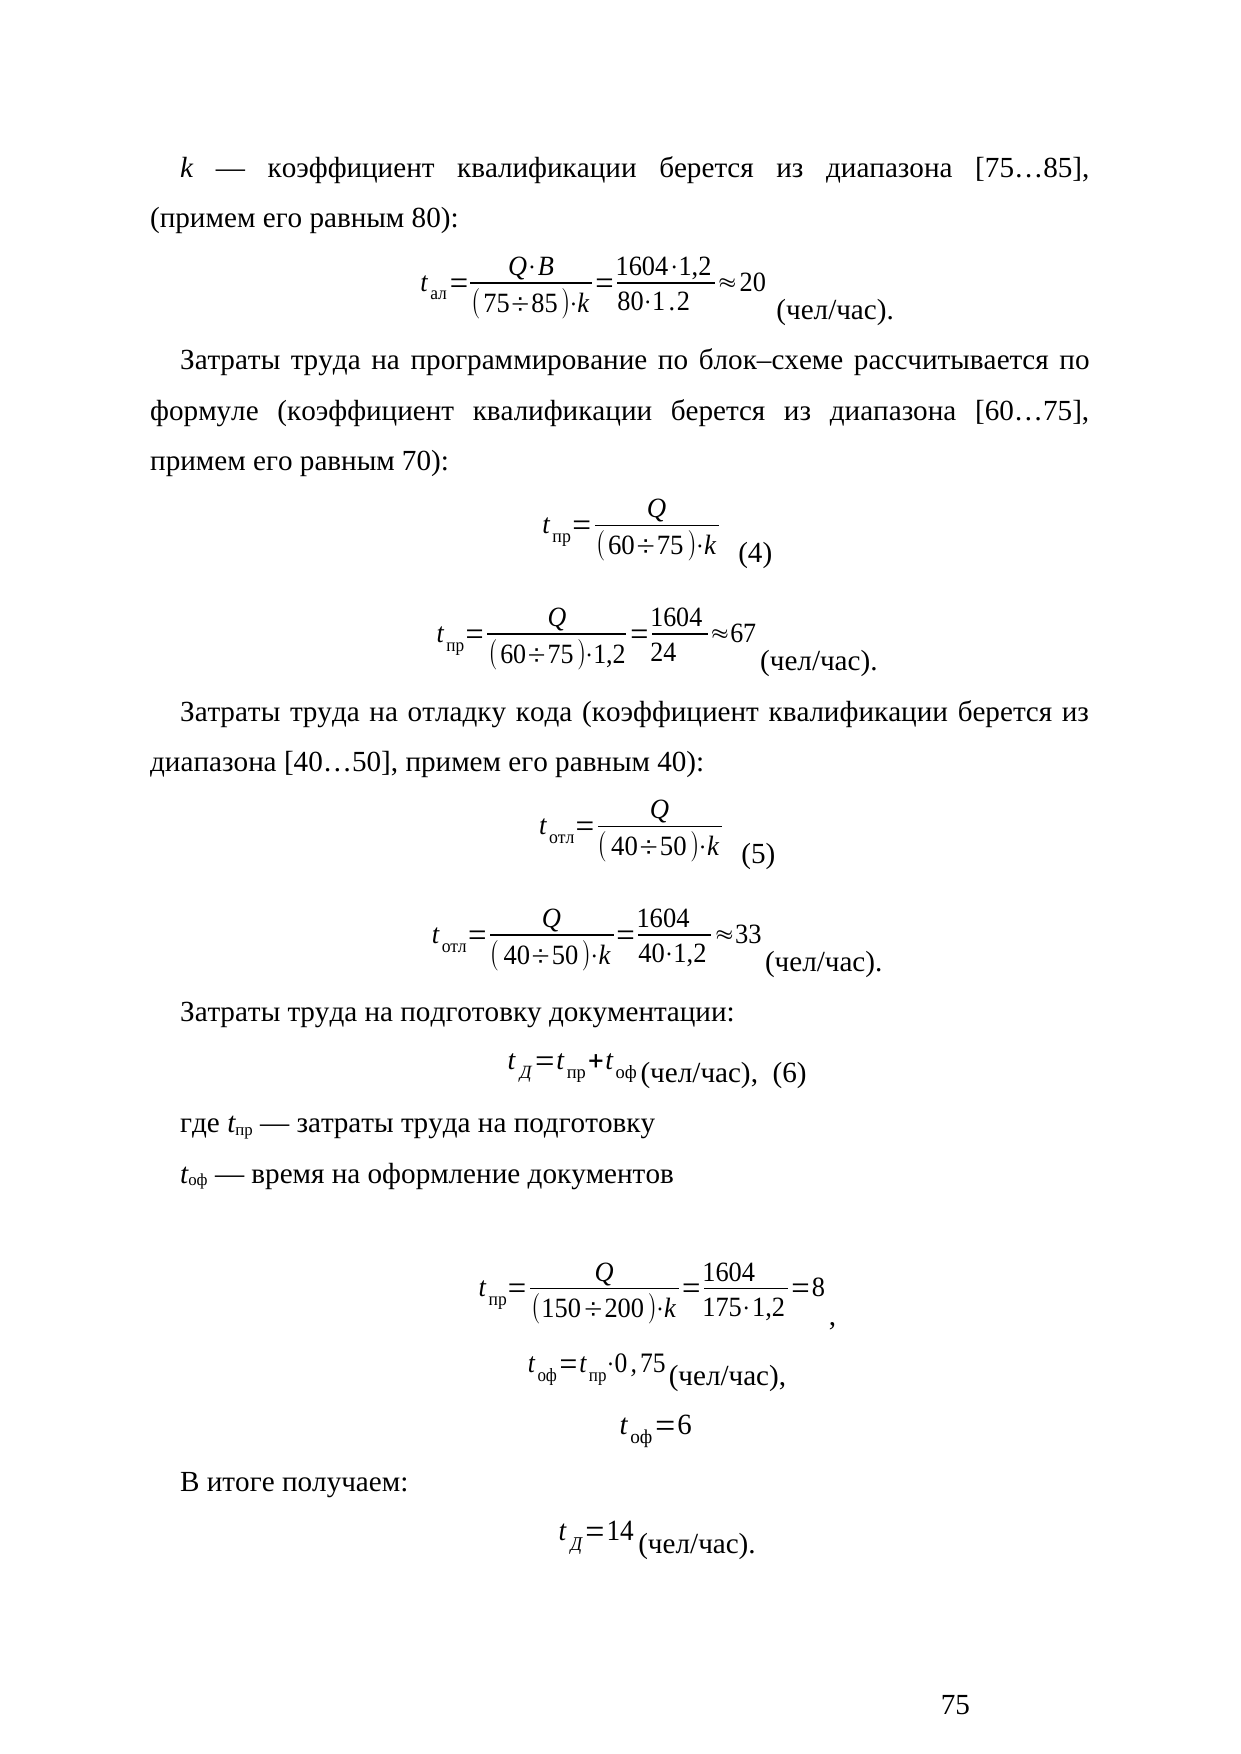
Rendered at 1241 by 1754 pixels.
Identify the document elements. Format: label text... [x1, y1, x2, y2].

text (чел/час). [150, 1515, 1090, 1560]
text Затраты труда на подготовку документации: [150, 994, 1090, 1028]
text , [150, 1256, 1090, 1331]
text (чел/час). [150, 602, 1090, 677]
text (чел/час), (6) [150, 1045, 1090, 1089]
text Затраты труда на программирование по блок–схеме рассчитывается по формуле (коэффициент квалификации берется из диапазона [60…75], примем его равным 70): [150, 342, 1090, 477]
text tоф — время на оформление документов [150, 1156, 1090, 1189]
text где tпр — затраты труда на подготовку [150, 1105, 1090, 1139]
text (5) [150, 794, 1090, 869]
text (чел/час). [150, 903, 1090, 978]
text k — коэффициент квалификации берется из диапазона [75…85], (примем его равным 80): [150, 150, 1090, 234]
text (4) [150, 493, 1090, 568]
text (чел/час). [150, 251, 1090, 326]
text (чел/час), [150, 1348, 1090, 1392]
text Затраты труда на отладку кода (коэффициент квалификации берется из диапазона [40…50], примем его равным 40): [150, 694, 1090, 777]
text В итоге получаем: [150, 1464, 1090, 1498]
